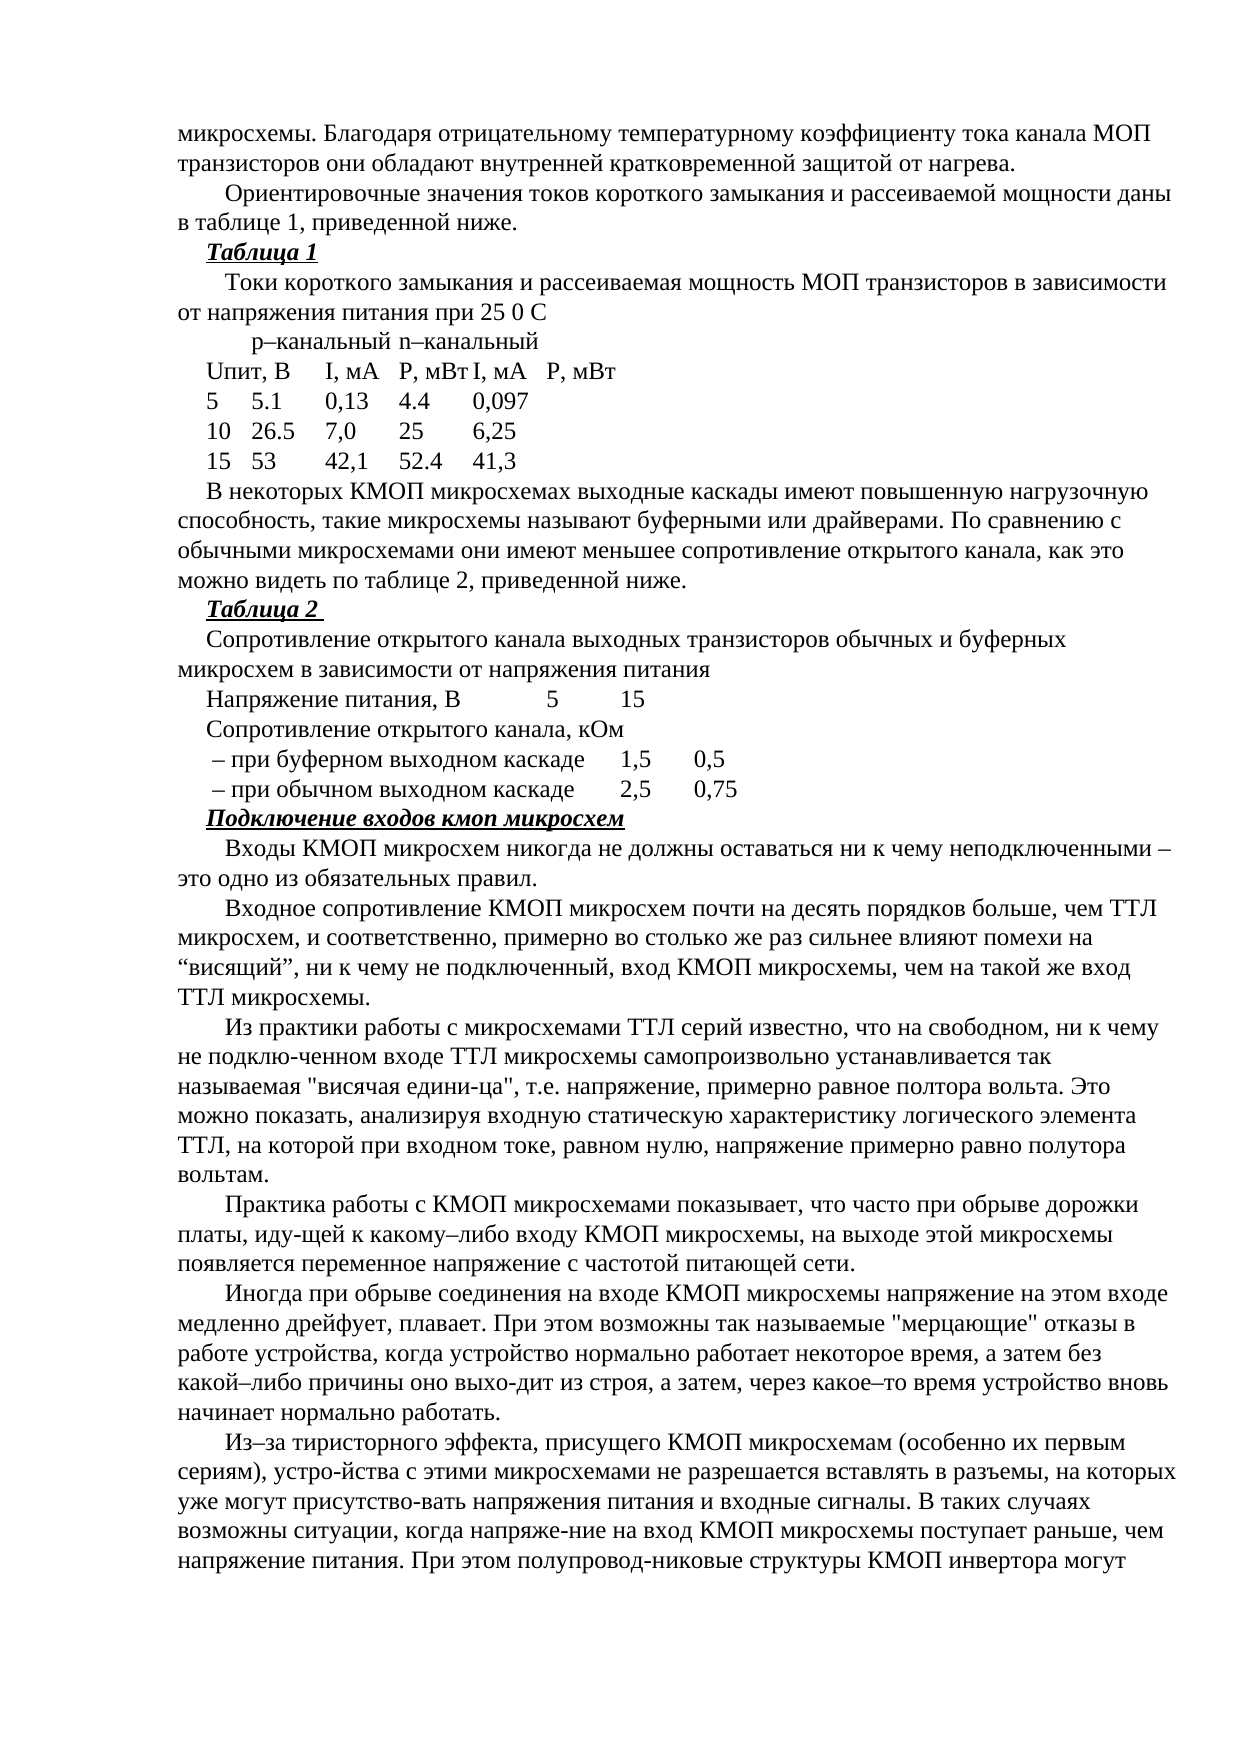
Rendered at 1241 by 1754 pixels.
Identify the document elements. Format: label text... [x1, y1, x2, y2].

text Токи короткого замыкания и рассеиваемая мощность МОП транзисторов в зависимости от напряжения питания при 25 0 С [177, 267, 1178, 325]
text 15 53 42,1 52.4 41,3 [177, 446, 1178, 475]
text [177, 1427, 1178, 1574]
text – при буферном выходном каскаде 1,5 0,5 [177, 744, 1178, 772]
text В некоторых КМОП микросхемах выходные каскады имеют повышенную нагрузочную способность, такие микросхемы называют буферными или драйверами. По сравнению с обычными микросхемами они имеют меньшее сопротивление открытого канала, как это можно видеть по таблице 2, приведенной ниже. [177, 476, 1178, 593]
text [177, 118, 1178, 176]
text Напряжение питания, В 5 15 [177, 684, 1178, 713]
text Практика работы с КМОП микросхемами показывает, что часто при обрыве дорожки платы, иду-щей к какому–либо входу КМОП микросхемы, на выходе этой микросхемы появляется переменное напряжение с частотой питающей сети. [177, 1189, 1178, 1277]
text Входное сопротивление КМОП микросхем почти на десять порядков больше, чем ТТЛ микросхем, и соответственно, примерно во столько же раз сильнее влияют помехи на “висящий”, ни к чему не подключенный, вход КМОП микросхемы, чем на такой же вход ТТЛ микросхемы. [177, 893, 1178, 1010]
text Из практики работы с микросхемами ТТЛ серий известно, что на свободном, ни к чему не подклю-ченном входе ТТЛ микросхемы самопроизвольно устанавливается так называемая "висячая едини-ца", т.е. напряжение, примерно равное полтора вольта. Это можно показать, анализируя входную статическую характеристику логического элемента ТТЛ, на которой при входном токе, равном нулю, напряжение примерно равно полутора вольтам. [177, 1012, 1178, 1188]
text Uпит, В I, мА Р, мВт I, мА Р, мВт [177, 356, 1178, 385]
text Входы КМОП микросхем никогда не должны оставаться ни к чему неподключенными – это одно из обязательных правил. [177, 833, 1178, 892]
text Таблица 1 [177, 237, 1178, 266]
text – при обычном выходном каскаде 2,5 0,75 [177, 774, 1178, 802]
text Подключение входов кмоп микросхем [177, 803, 1178, 832]
text Сопротивление открытого канала, кОм [177, 714, 1178, 743]
text Таблица 2 [177, 594, 1178, 623]
text 10 26.5 7,0 25 6,25 [177, 416, 1178, 445]
text Ориентировочные значения токов короткого замыкания и рассеиваемой мощности даны в таблице 1, приведенной ниже. [177, 178, 1178, 236]
text 5 5.1 0,13 4.4 0,097 [177, 386, 1178, 415]
text Иногда при обрыве соединения на входе КМОП микросхемы напряжение на этом входе медленно дрейфует, плавает. При этом возможны так называемые "мерцающие" отказы в работе устройства, когда устройство нормально работает некоторое время, а затем без какой–либо причины оно выхо-дит из строя, а затем, через какое–то время устройство вновь начинает нормально работать. [177, 1278, 1178, 1426]
text р–канальный n–канальный [177, 326, 1178, 355]
text Сопротивление открытого канала выходных транзисторов обычных и буферных микросхем в зависимости от напряжения питания [177, 624, 1178, 683]
